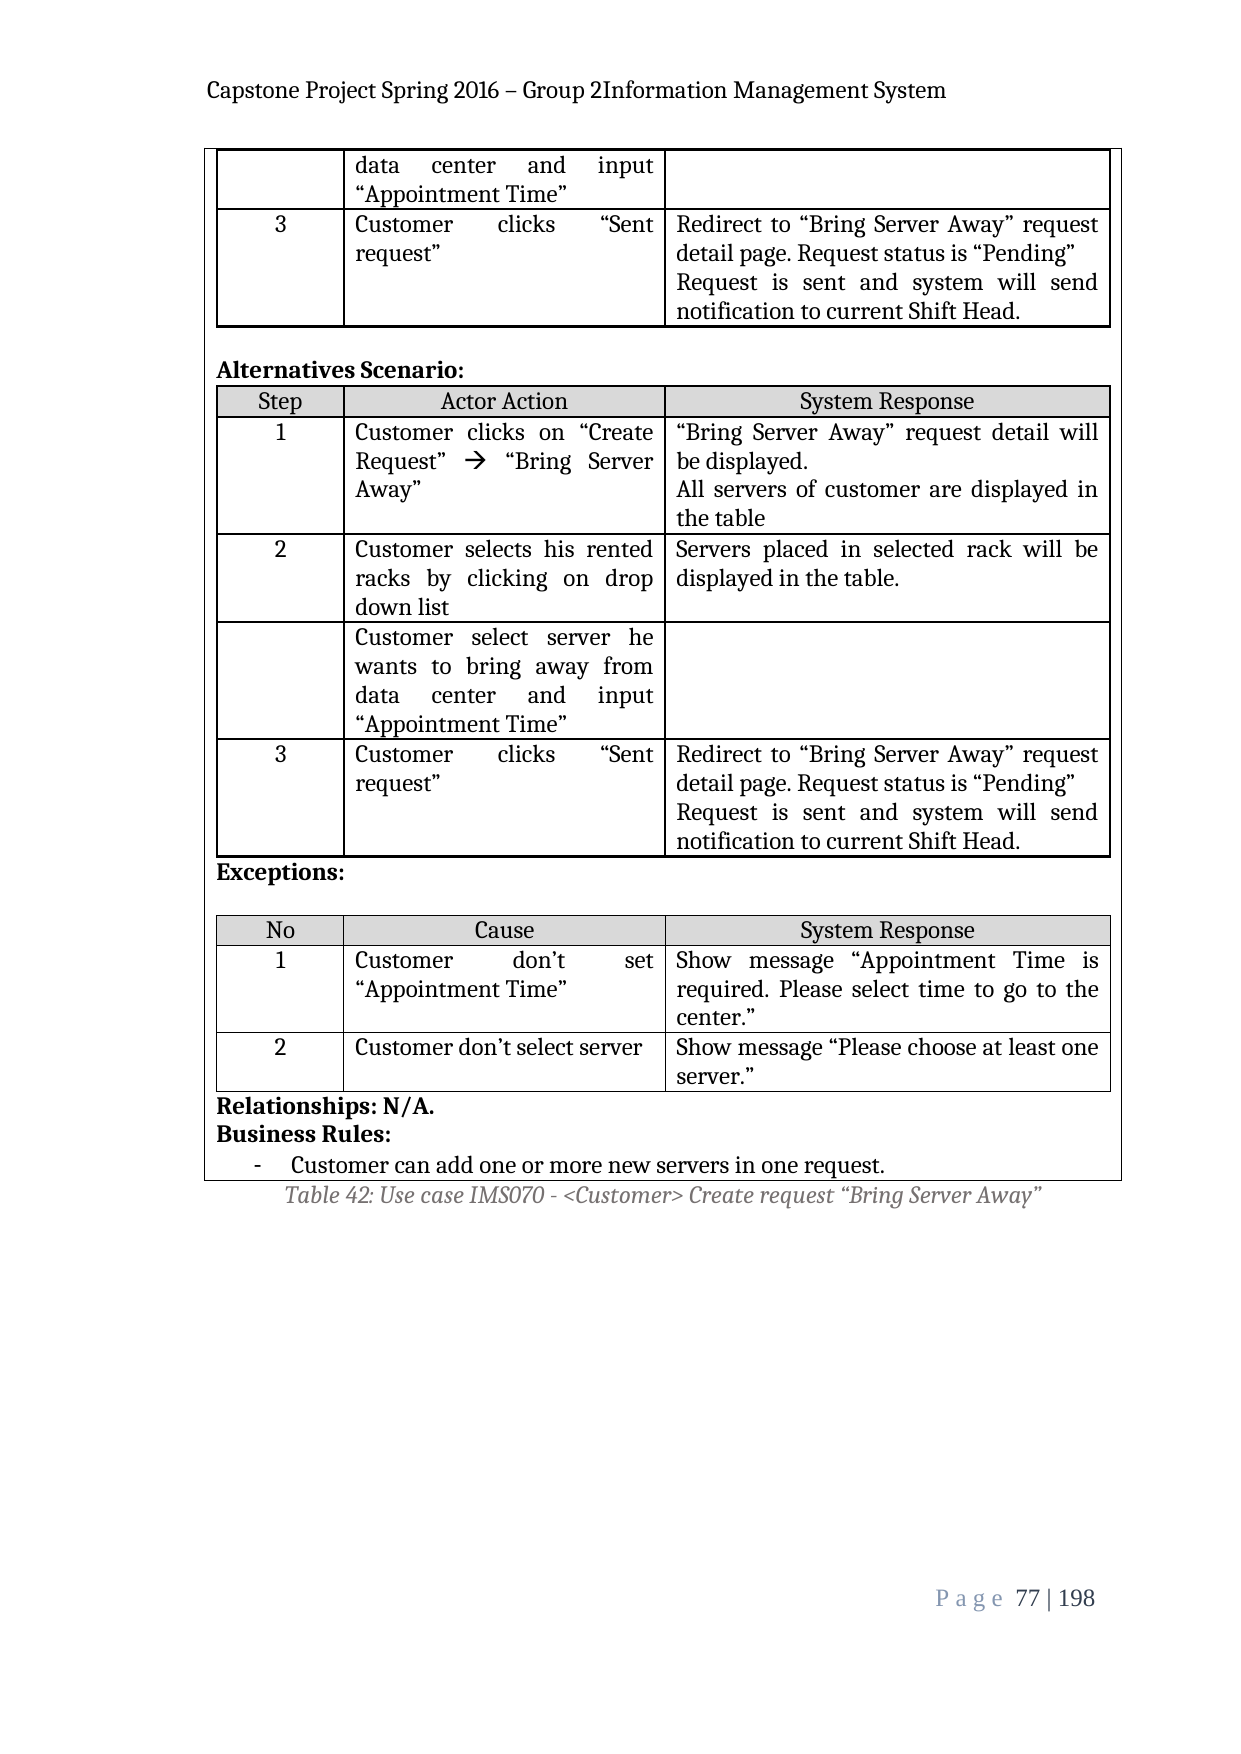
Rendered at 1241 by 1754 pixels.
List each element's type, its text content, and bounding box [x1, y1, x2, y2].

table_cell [205, 149, 1121, 1180]
